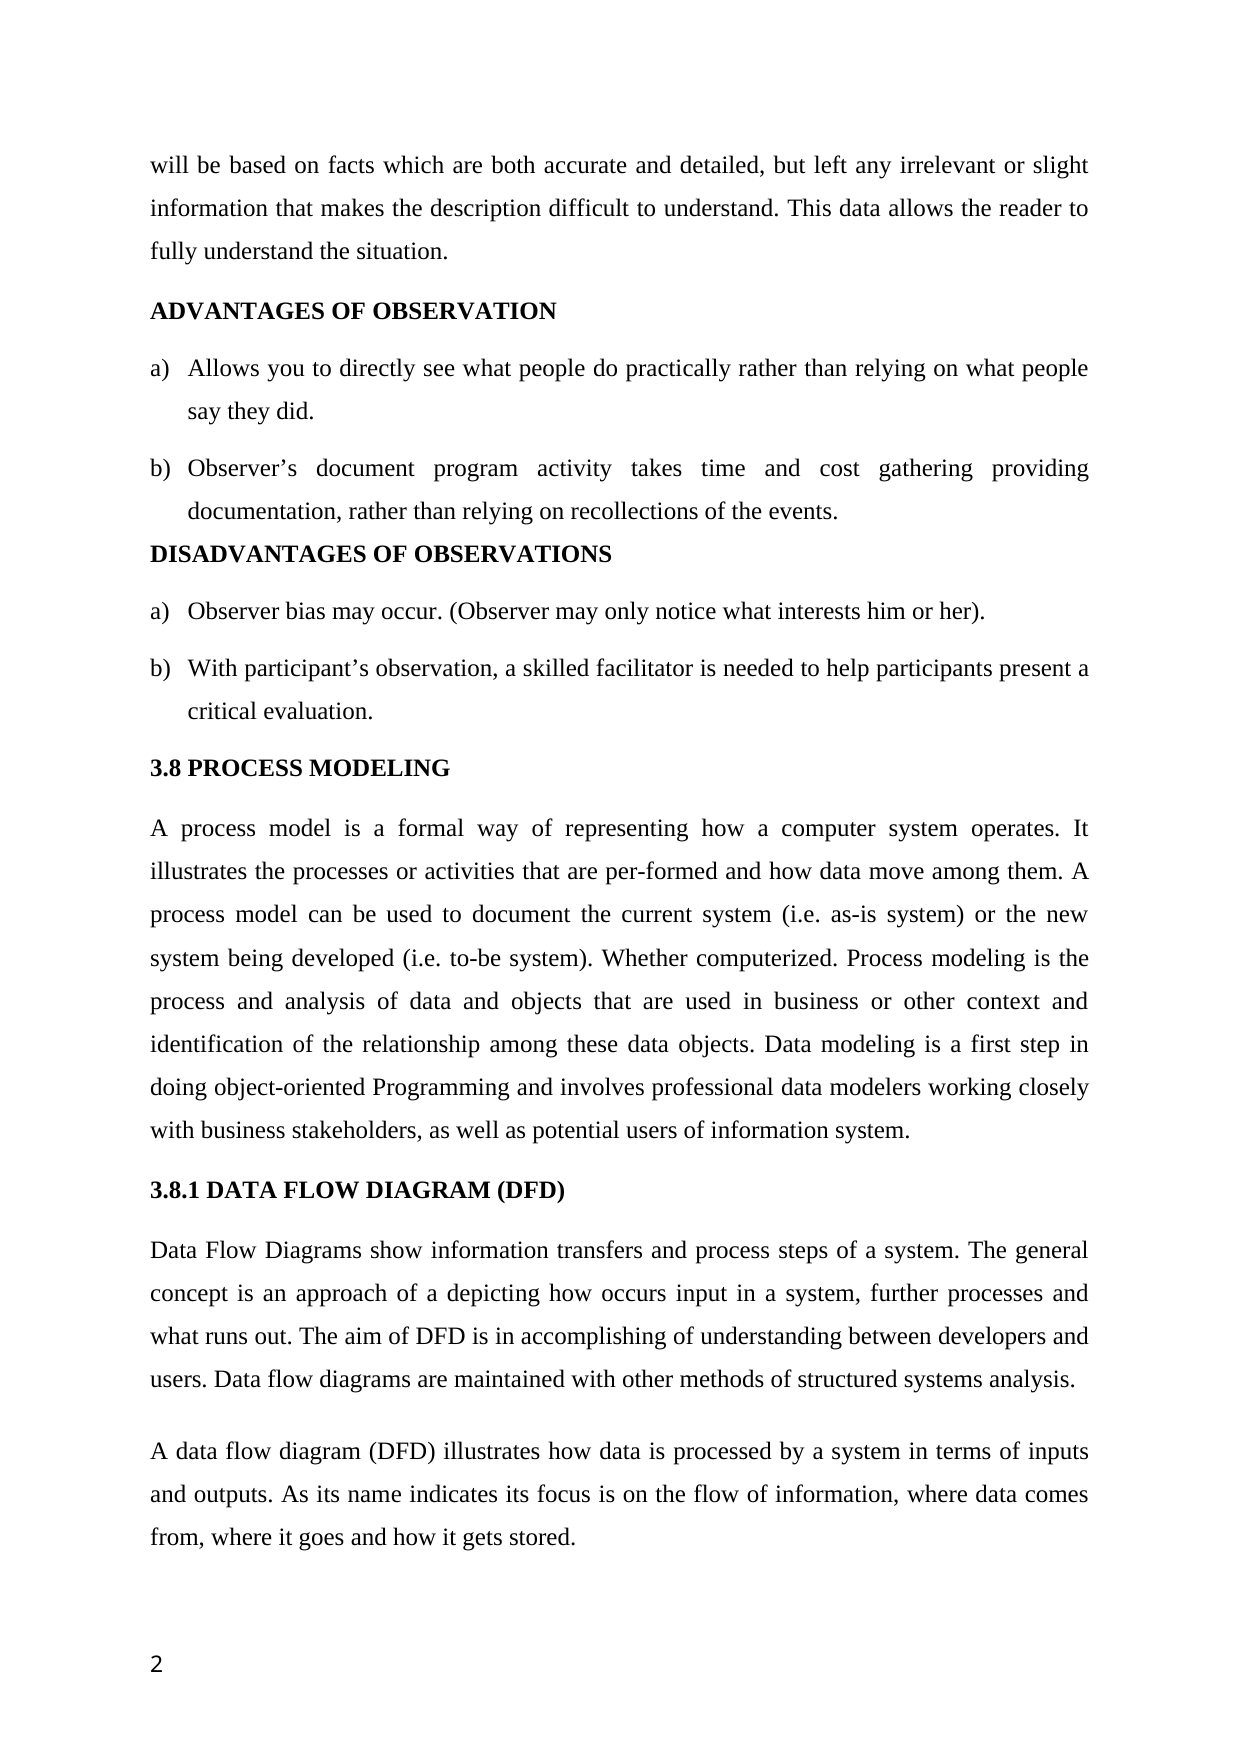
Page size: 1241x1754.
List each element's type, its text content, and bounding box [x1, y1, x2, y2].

list With participant’s observation, a skilled facilitator is needed to help participants present a critical evaluation. [150, 653, 1090, 725]
text A process model is a formal way of representing how a computer system operates. It illustrates the processes or activities that are per-formed and how data move among them. A process model can be used to document the current system (i.e. as-is system) or the new system being developed (i.e. to-be system). Whether computerized. Process modeling is the process and analysis of data and objects that are used in business or other context and identification of the relationship among these data objects. Data modeling is a first step in doing object-oriented Programming and involves professional data modelers working closely with business stakeholders, as well as potential users of information system. [150, 813, 1090, 1144]
text Data Flow Diagrams show information transfers and process steps of a system. The general concept is an approach of a depicting how occurs input in a system, further processes and what runs out. The aim of DFD is in accomplishing of understanding between developers and users. Data flow diagrams are maintained with other methods of structured systems analysis. [150, 1235, 1090, 1393]
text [150, 150, 1090, 265]
list Observer’s document program activity takes time and cost gathering providing documentation, rather than relying on recollections of the events. [150, 453, 1090, 525]
text 3.8 PROCESS MODELING [150, 753, 1090, 782]
text A data flow diagram (DFD) illustrates how data is processed by a system in terms of inputs and outputs. As its name indicates its focus is on the flow of information, where data comes from, where it goes and how it gets stored. [150, 1436, 1090, 1551]
text ADVANTAGES OF OBSERVATION [150, 296, 1092, 325]
text DISADVANTAGES OF OBSERVATIONS [150, 539, 1092, 568]
text 3.8.1 DATA FLOW DIAGRAM (DFD) [150, 1175, 1090, 1204]
list Observer bias may occur. (Observer may only notice what interests him or her). [150, 596, 1090, 625]
list Allows you to directly see what people do practically rather than relying on what people say they did. [150, 353, 1090, 424]
